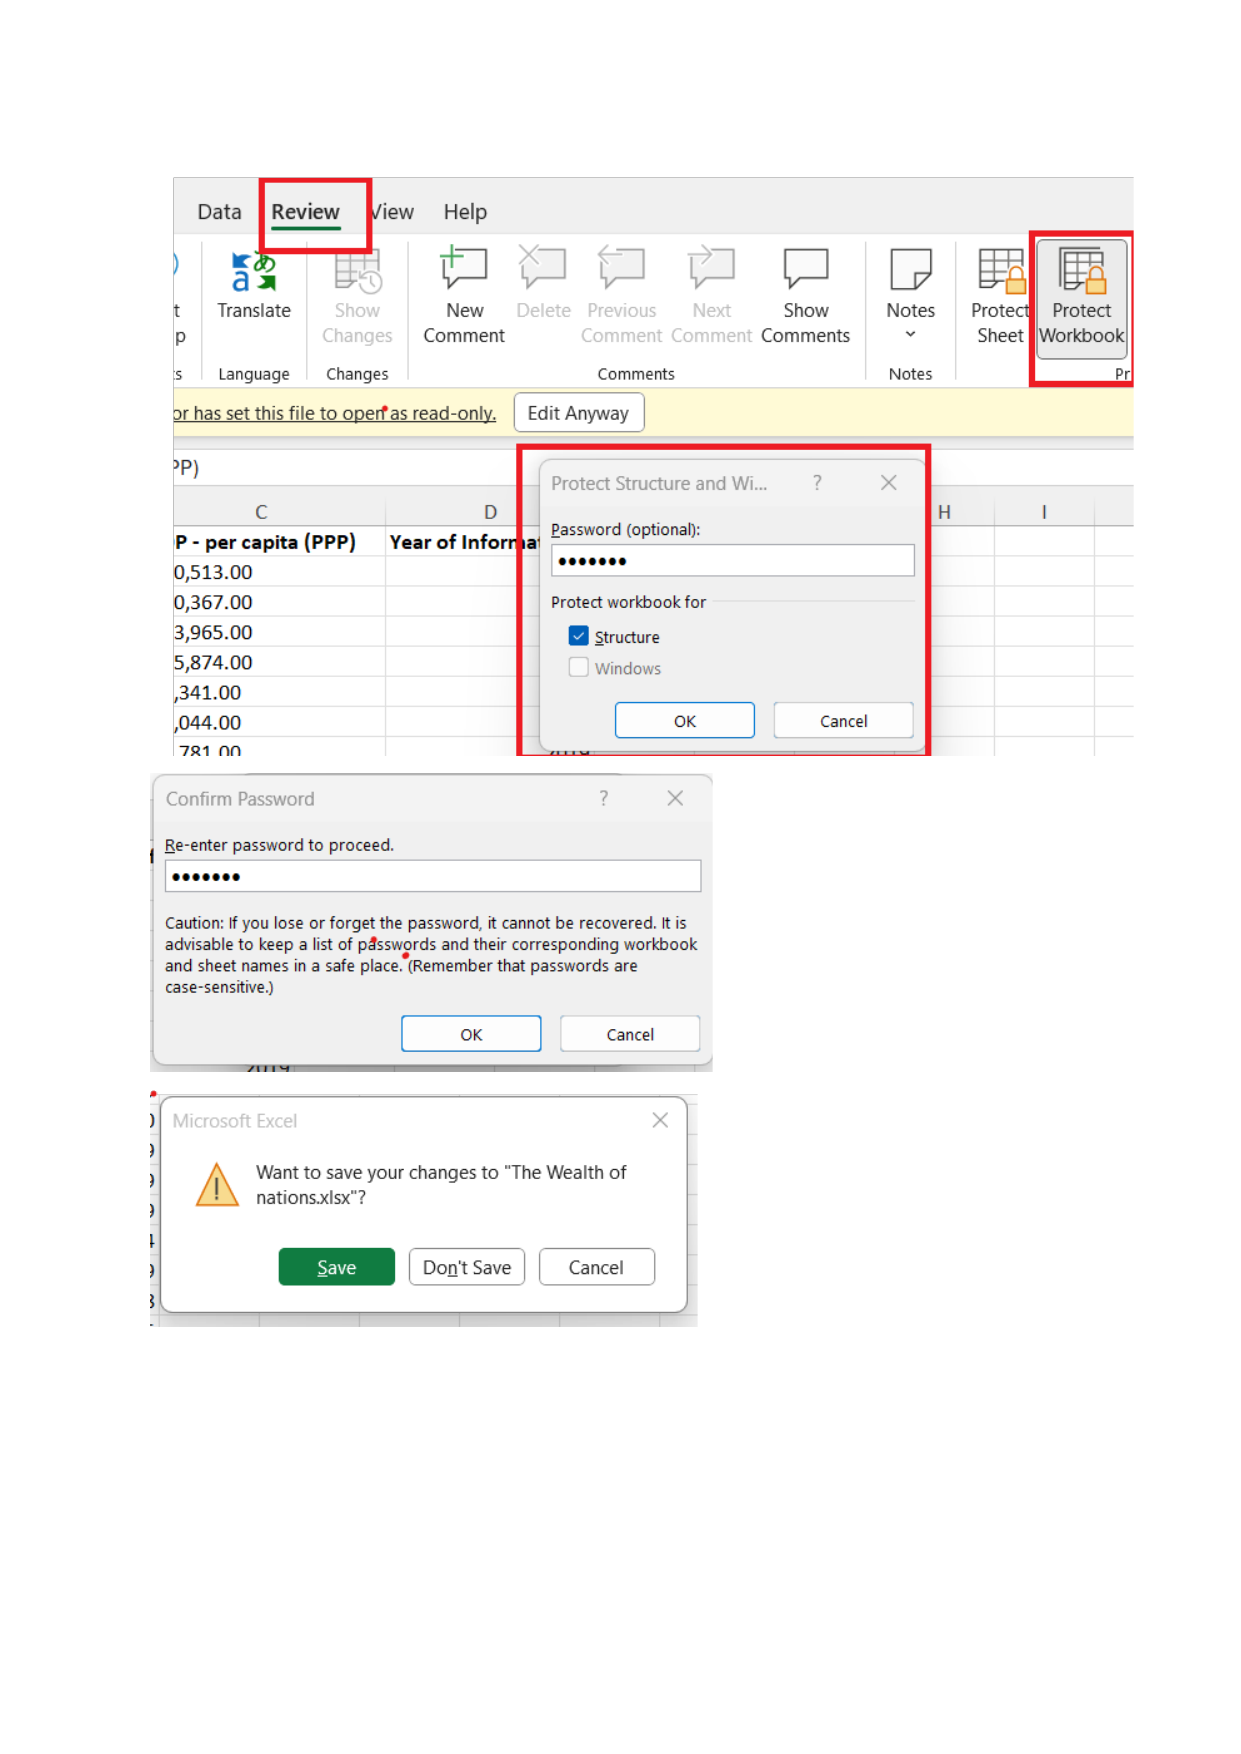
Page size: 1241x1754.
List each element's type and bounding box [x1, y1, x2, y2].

picture [150, 150, 1134, 756]
picture [150, 1090, 698, 1327]
picture [150, 773, 713, 1072]
